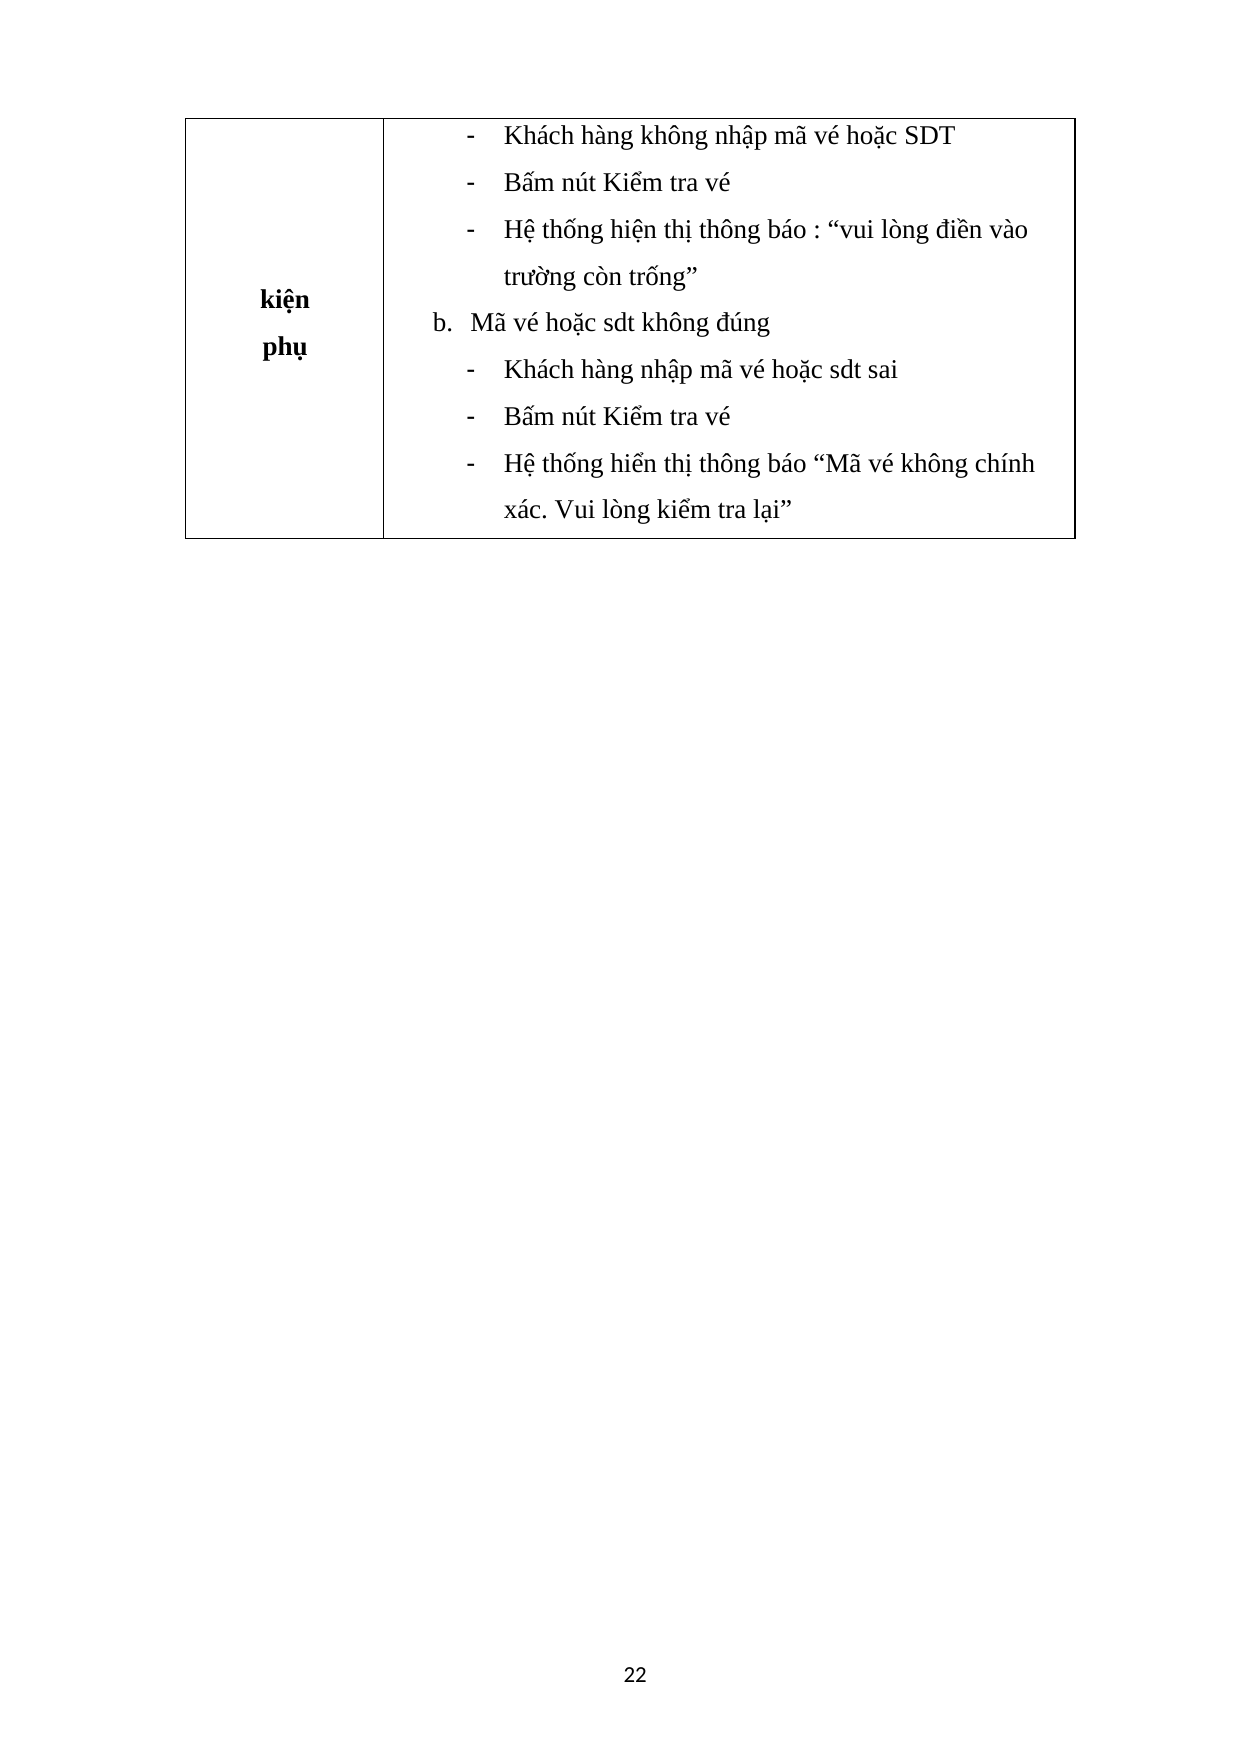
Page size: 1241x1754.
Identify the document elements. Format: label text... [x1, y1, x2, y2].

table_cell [384, 119, 1074, 538]
table_cell Luồng sự kiện phụ [186, 119, 383, 538]
